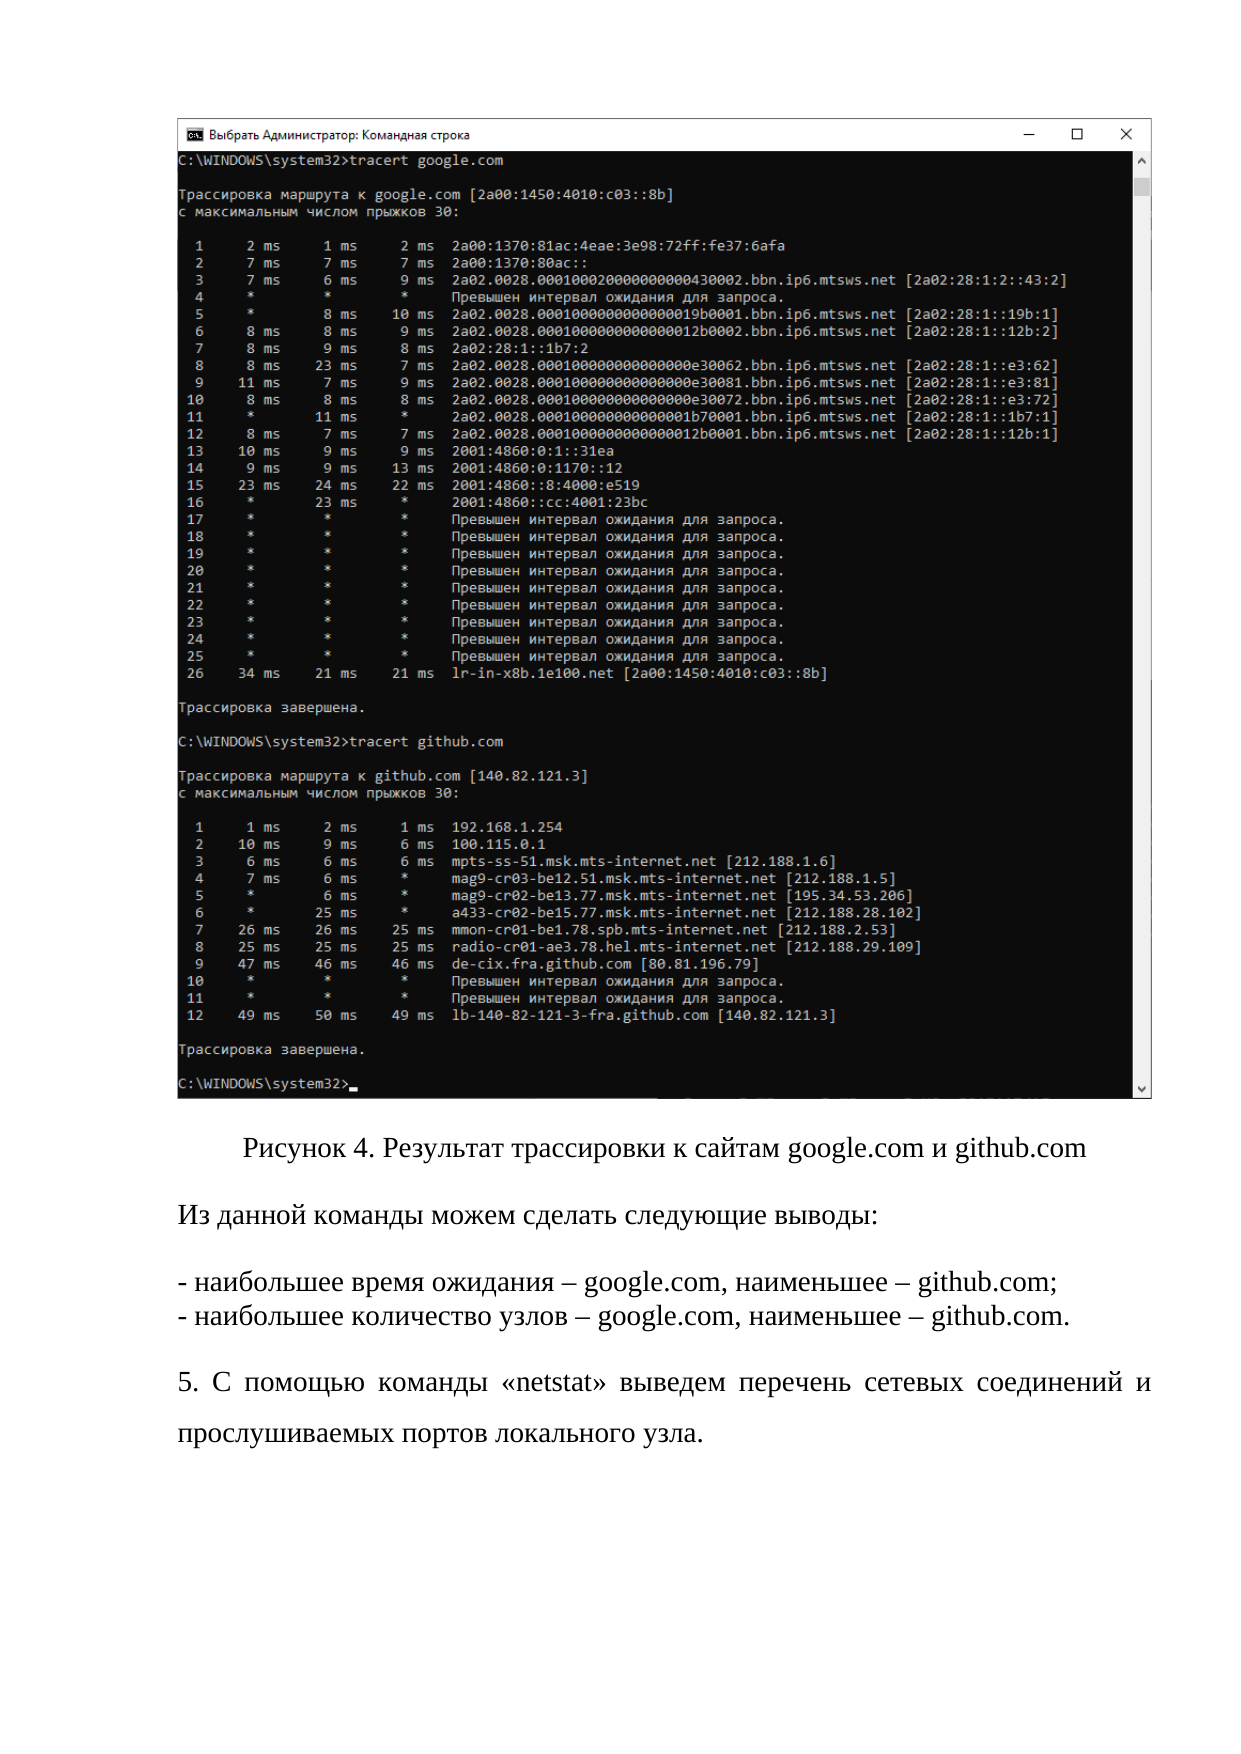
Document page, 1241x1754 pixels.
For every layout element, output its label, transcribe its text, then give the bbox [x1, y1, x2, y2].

text 5. С помощью команды «netstat» выведем перечень сетевых соединений и прослушиваемых портов локального узла. [177, 1364, 1152, 1448]
text - наибольшее количество узлов – google.com, наименьшее – github.com. [177, 1298, 1152, 1331]
text Из данной команды можем сделать следующие выводы: [177, 1197, 1152, 1231]
text - наибольшее время ожидания – google.com, наименьшее – github.com; [177, 1264, 1152, 1298]
text Рисунок 4. Результат трассировки к сайтам google.com и github.com [177, 1130, 1152, 1164]
picture [177, 118, 1152, 1099]
